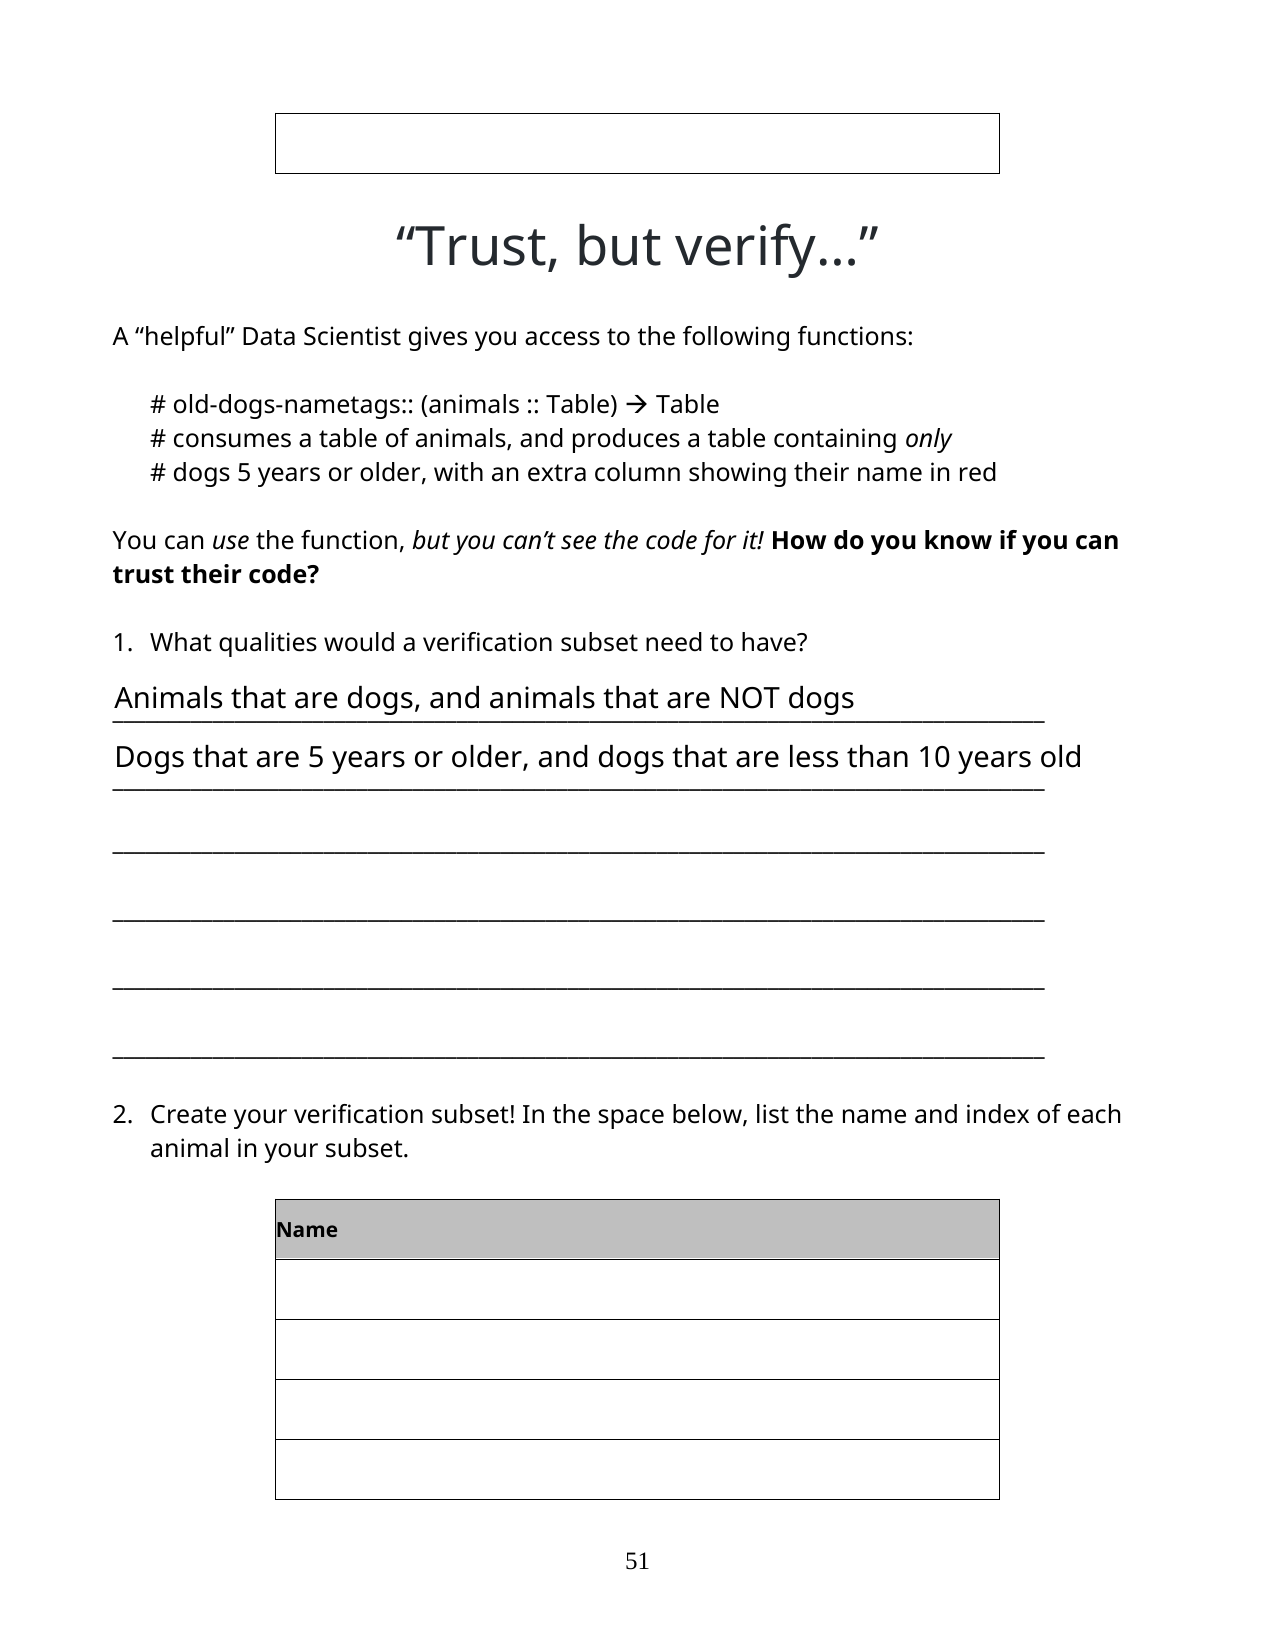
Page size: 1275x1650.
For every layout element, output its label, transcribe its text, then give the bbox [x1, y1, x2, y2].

text You can use the function, but you can’t see the code for it! How do you know if you can trust their code? [112, 523, 1162, 591]
text ____________________________________________________________________________________ [112, 960, 1162, 994]
table_cell [276, 1260, 999, 1318]
table_cell [276, 114, 999, 172]
text ____________________________________________________________________________________ [112, 892, 1162, 926]
text ____________________________________________________________________________________ [112, 824, 1162, 858]
list # consumes a table of animals, and produces a table containing only [150, 420, 1162, 454]
table_cell [276, 1440, 999, 1498]
list # dogs 5 years or older, with an extra column showing their name in red [150, 454, 1162, 488]
table_header Name [276, 1200, 999, 1258]
list Create your verification subset! In the space below, list the name and index of each animal in your subset. [112, 1096, 1162, 1164]
list # old-dogs-nametags:: (animals :: Table) Table [150, 386, 1162, 420]
text ____________________________________________________________________________________ [112, 761, 1162, 795]
text ____________________________________________________________________________________ [112, 693, 1162, 727]
table_cell [276, 1380, 999, 1438]
list What qualities would a verification subset need to have? [112, 625, 1162, 659]
text ____________________________________________________________________________________ [112, 1028, 1162, 1062]
text A “helpful” Data Scientist gives you access to the following functions: [112, 318, 1162, 352]
table_cell [276, 1320, 999, 1378]
subtitle “Trust, but verify…” [112, 208, 1162, 281]
